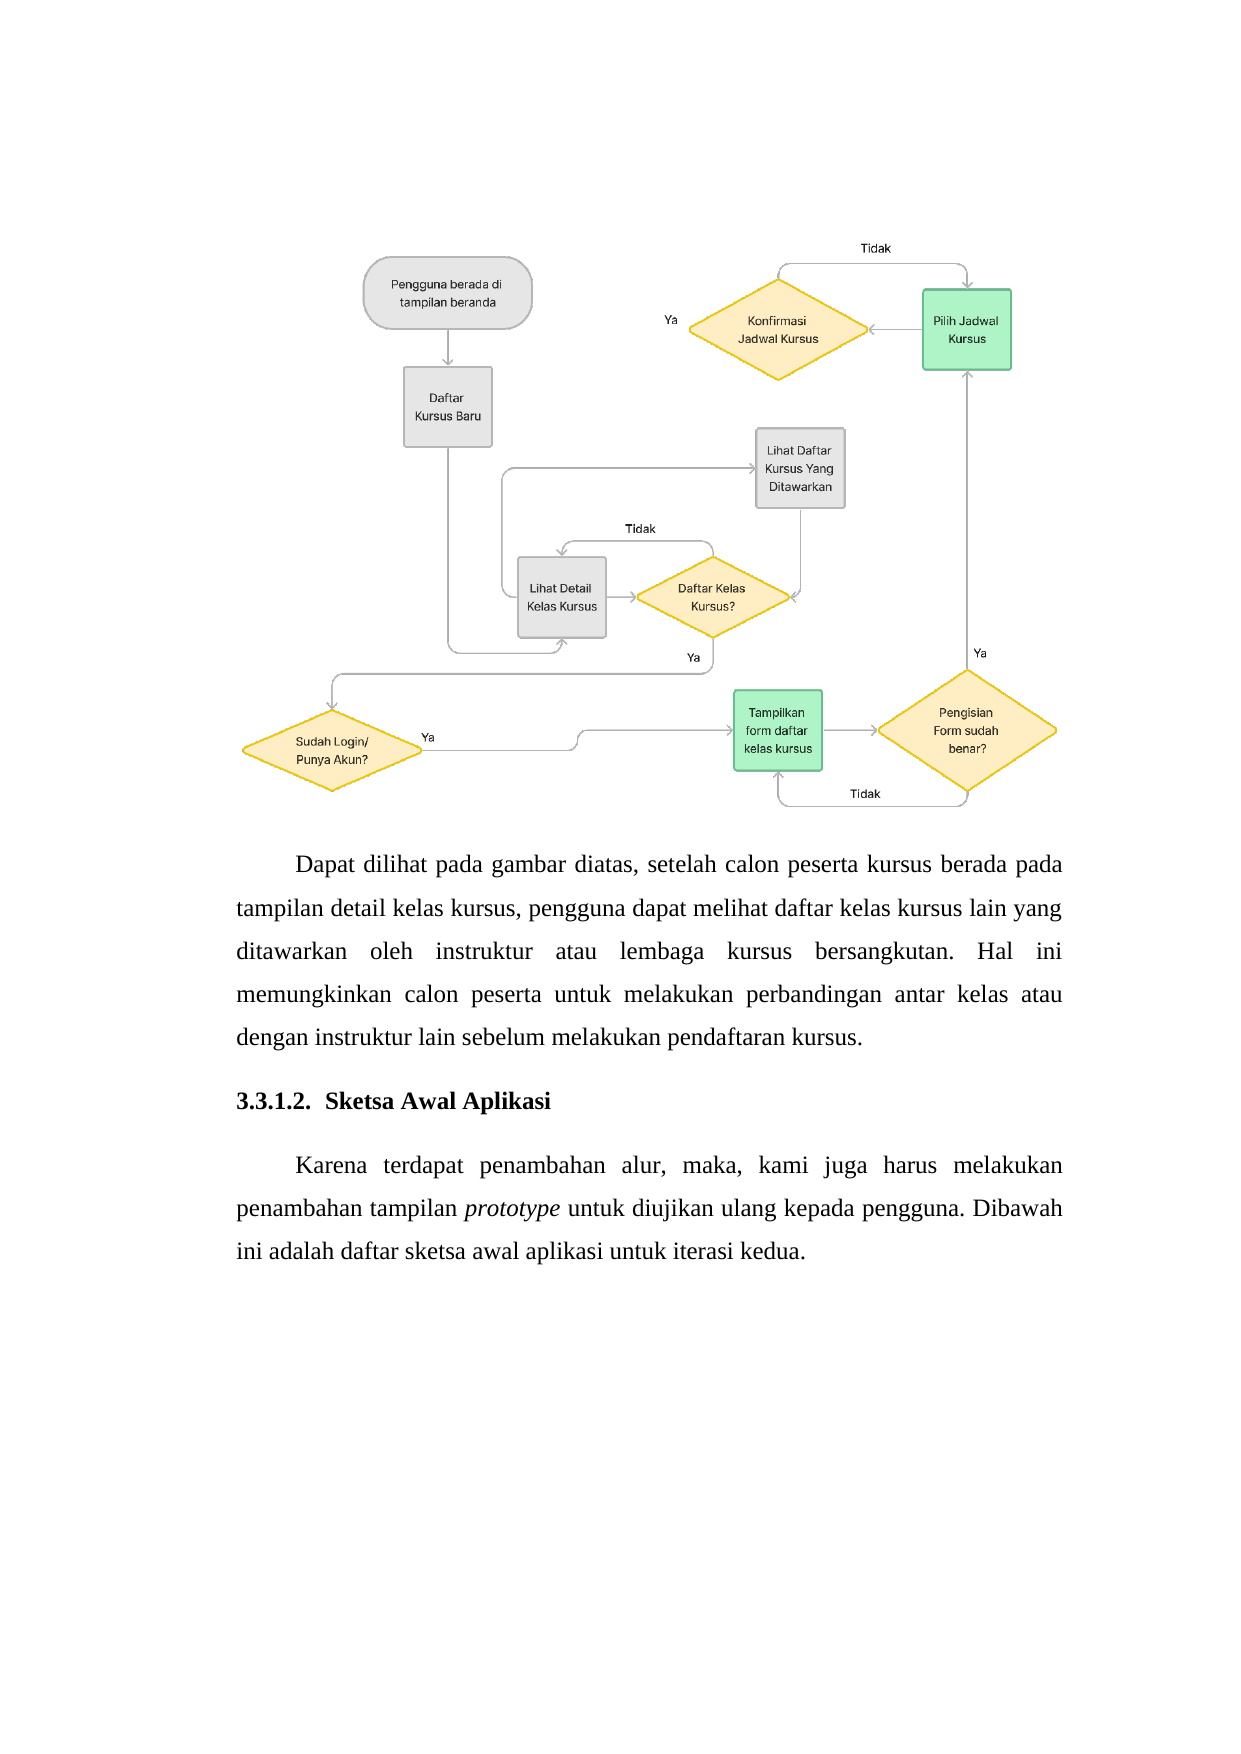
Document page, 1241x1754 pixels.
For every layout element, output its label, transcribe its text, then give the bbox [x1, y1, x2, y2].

picture [236, 236, 1063, 815]
text Karena terdapat penambahan alur, maka, kami juga harus melakukan penambahan tampilan prototype untuk diujikan ulang kepada pengguna. Dibawah ini adalah daftar sketsa awal aplikasi untuk iterasi kedua. [236, 1150, 1063, 1265]
subtitle Sketsa Awal Aplikasi [236, 1086, 1063, 1115]
text Dapat dilihat pada gambar diatas, setelah calon peserta kursus berada pada tampilan detail kelas kursus, pengguna dapat melihat daftar kelas kursus lain yang ditawarkan oleh instruktur atau lembaga kursus bersangkutan. Hal ini memungkinkan calon peserta untuk melakukan perbandingan antar kelas atau dengan instruktur lain sebelum melakukan pendaftaran kursus. [236, 849, 1063, 1051]
